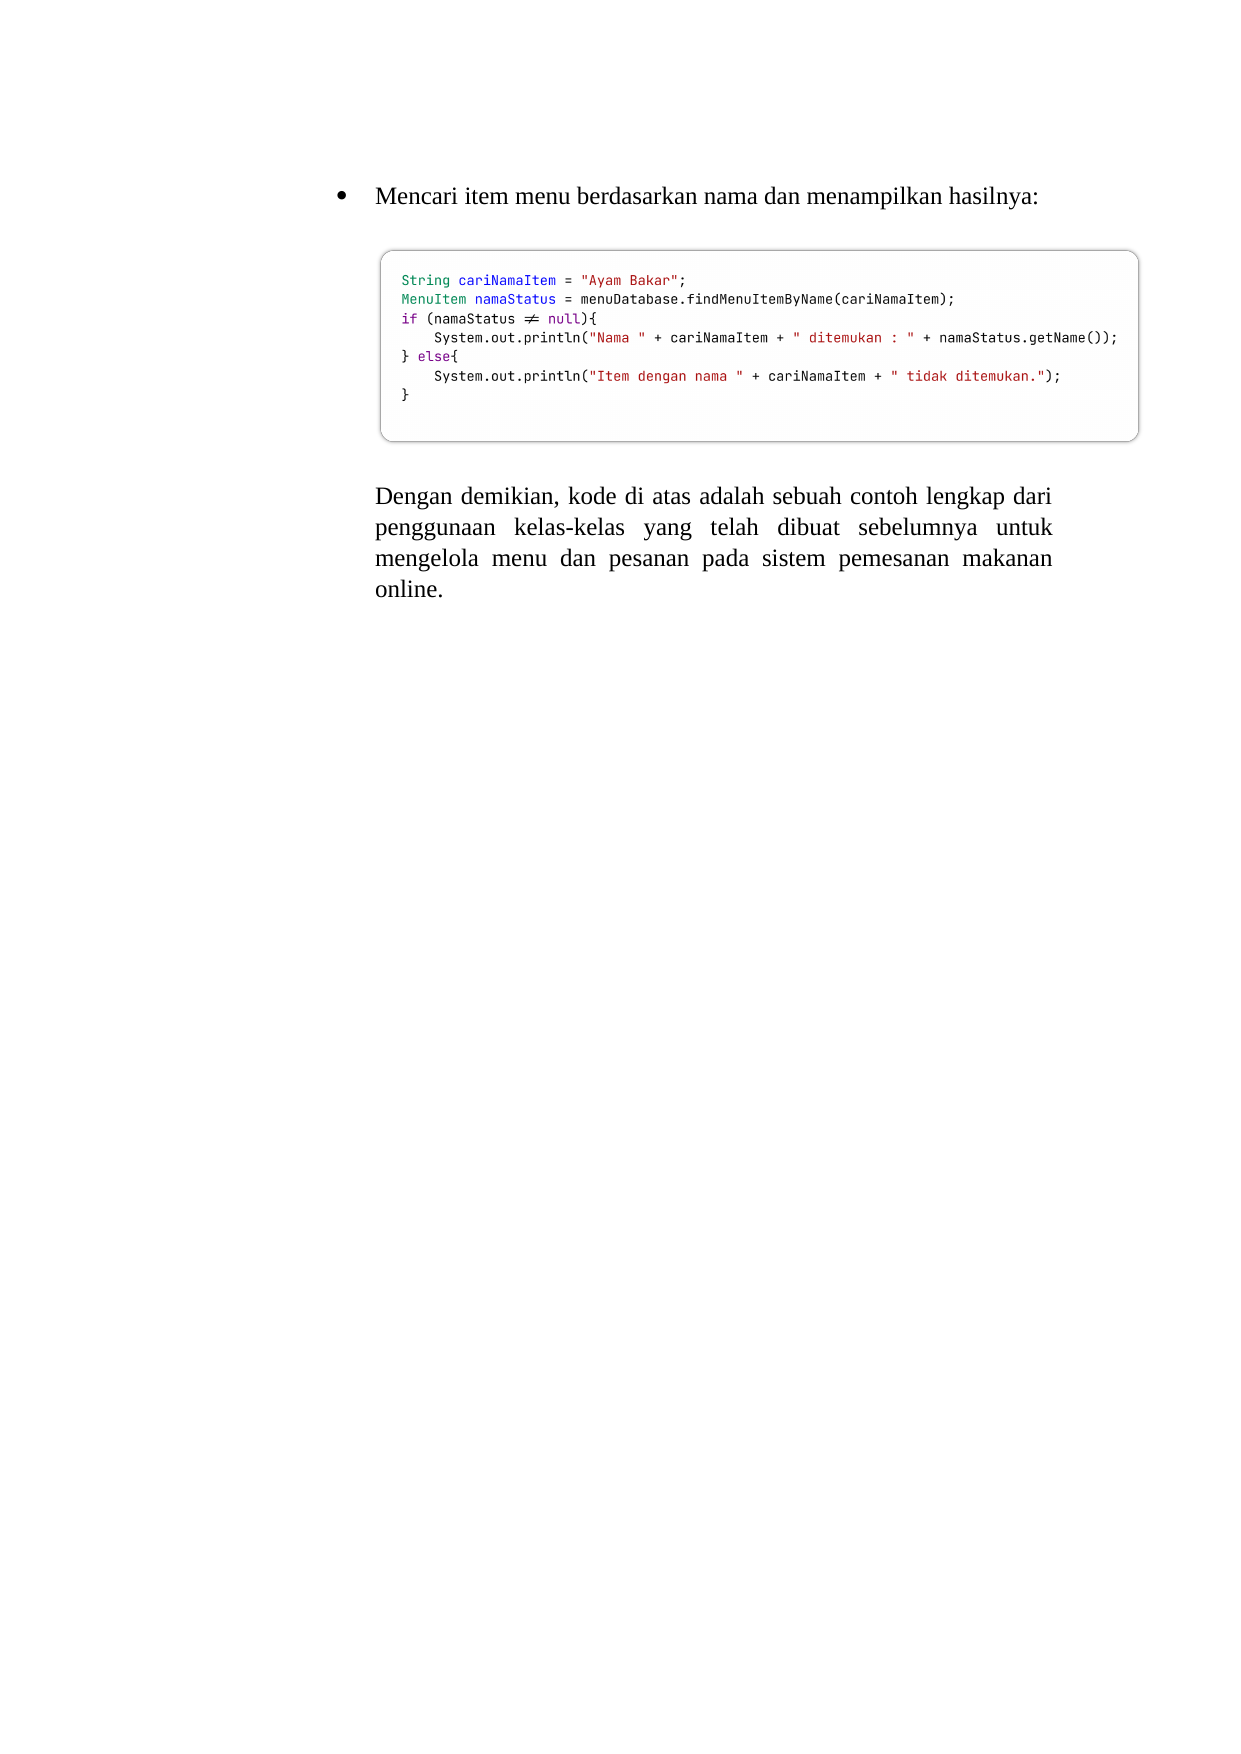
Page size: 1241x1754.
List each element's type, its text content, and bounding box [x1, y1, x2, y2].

picture [374, 243, 1149, 448]
list Mencari item menu berdasarkan nama dan menampilkan hasilnya: [337, 181, 1053, 210]
list Dengan demikian, kode di atas adalah sebuah contoh lengkap dari penggunaan kelas-kelas yang telah dibuat sebelumnya untuk mengelola menu dan pesanan pada sistem pemesanan makanan online. [375, 481, 1053, 603]
